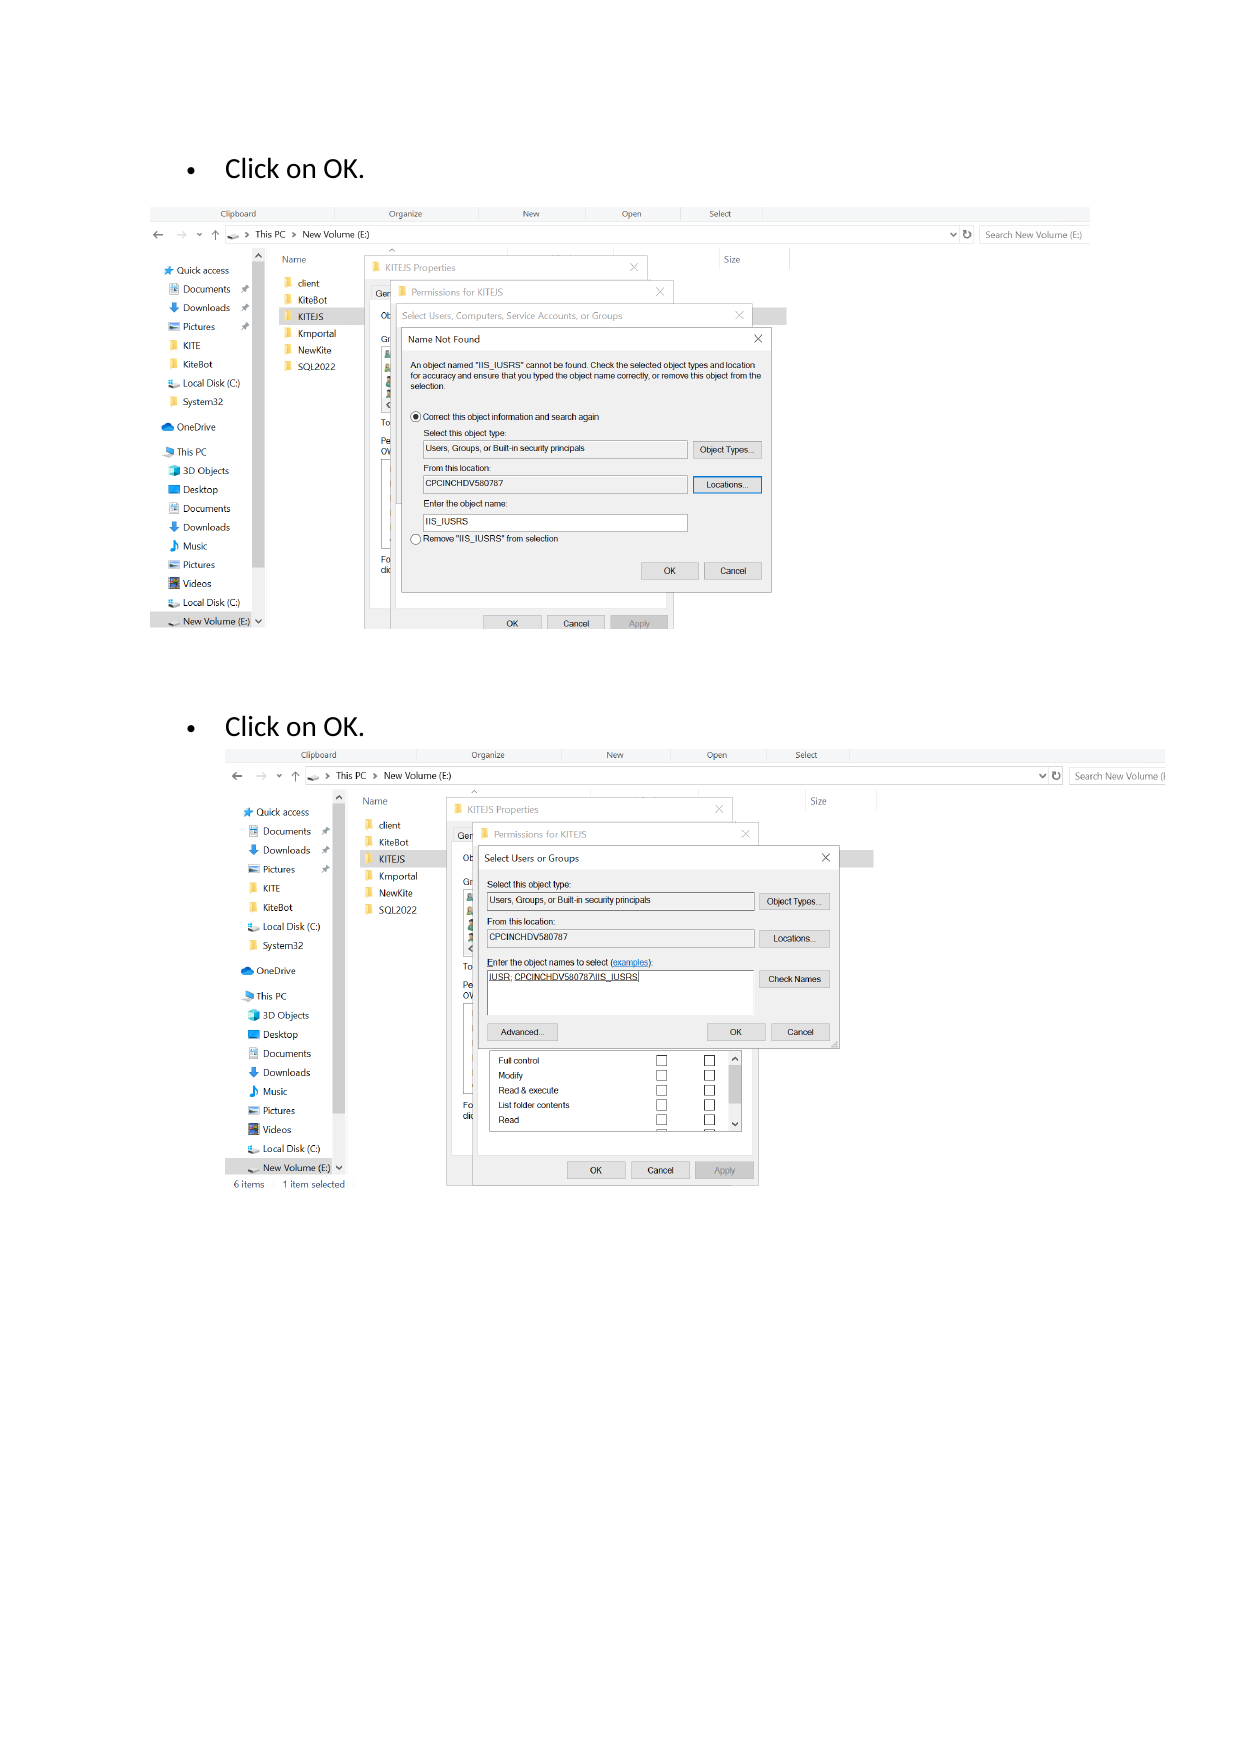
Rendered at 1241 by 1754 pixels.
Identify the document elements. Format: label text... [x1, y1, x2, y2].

picture [225, 749, 1166, 1191]
list Click on OK. [187, 150, 1090, 186]
picture [150, 207, 1091, 629]
list Click on OK. [187, 708, 1090, 744]
